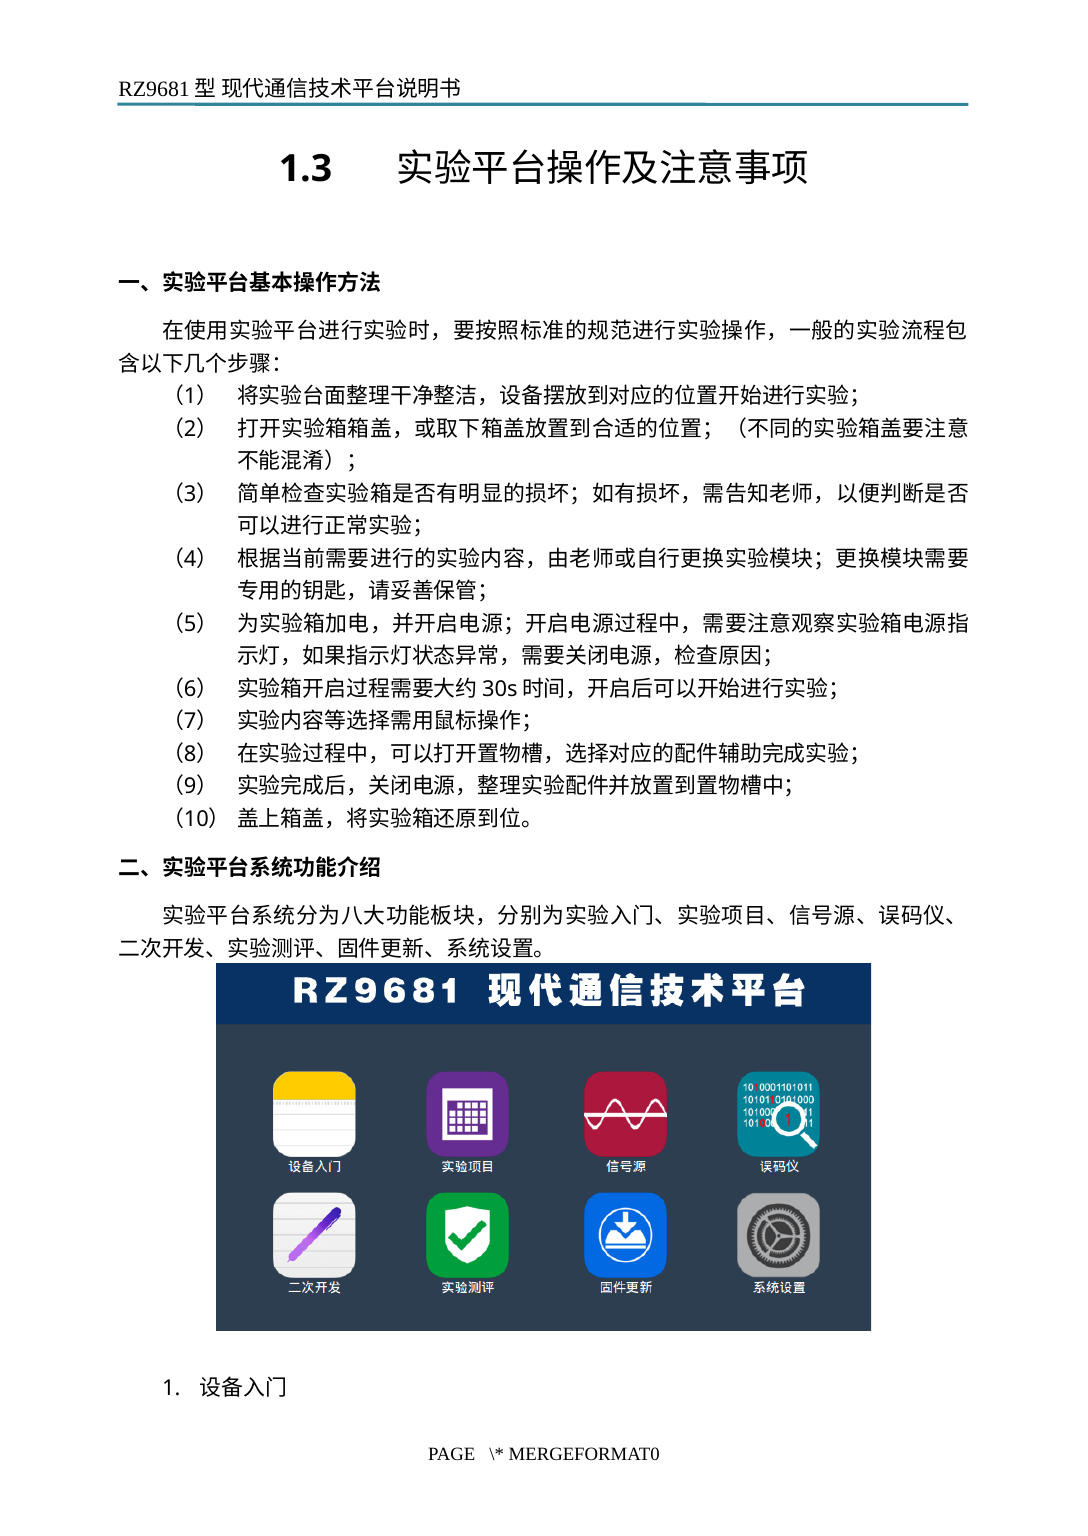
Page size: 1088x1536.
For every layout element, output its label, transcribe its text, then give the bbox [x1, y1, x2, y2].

text 实验平台系统分为八大功能板块，分别为实验入门、实验项目、信号源、误码仪、二次开发、实验测评、固件更新、系统设置。 [118, 898, 969, 963]
text 实验平台操作及注意事项 [118, 132, 969, 197]
list 盖上箱盖，将实验箱还原到位。 [162, 801, 969, 833]
list 实验完成后，关闭电源，整理实验配件并放置到置物槽中； [162, 768, 969, 801]
list 打开实验箱箱盖，或取下箱盖放置到合适的位置；（不同的实验箱盖要注意不能混淆）； [162, 411, 969, 476]
list 将实验台面整理干净整洁，设备摆放到对应的位置开始进行实验； [162, 378, 969, 411]
text 在使用实验平台进行实验时，要按照标准的规范进行实验操作，一般的实验流程包含以下几个步骤： [118, 313, 969, 378]
list 根据当前需要进行的实验内容，由老师或自行更换实验模块；更换模块需要专用的钥匙，请妥善保管； [162, 541, 969, 606]
picture [216, 963, 872, 1331]
list 在实验过程中，可以打开置物槽，选择对应的配件辅助完成实验； [162, 736, 969, 768]
list 设备入门 [162, 1369, 969, 1402]
list 实验内容等选择需用鼠标操作； [162, 703, 969, 736]
list 实验平台基本操作方法 [118, 264, 969, 297]
list 为实验箱加电，并开启电源；开启电源过程中，需要注意观察实验箱电源指示灯，如果指示灯状态异常，需要关闭电源，检查原因； [162, 606, 969, 671]
list 实验平台系统功能介绍 [118, 849, 969, 882]
list 简单检查实验箱是否有明显的损坏；如有损坏，需告知老师，以便判断是否可以进行正常实验； [162, 476, 969, 541]
list 实验箱开启过程需要大约30s时间，开启后可以开始进行实验； [162, 671, 969, 703]
